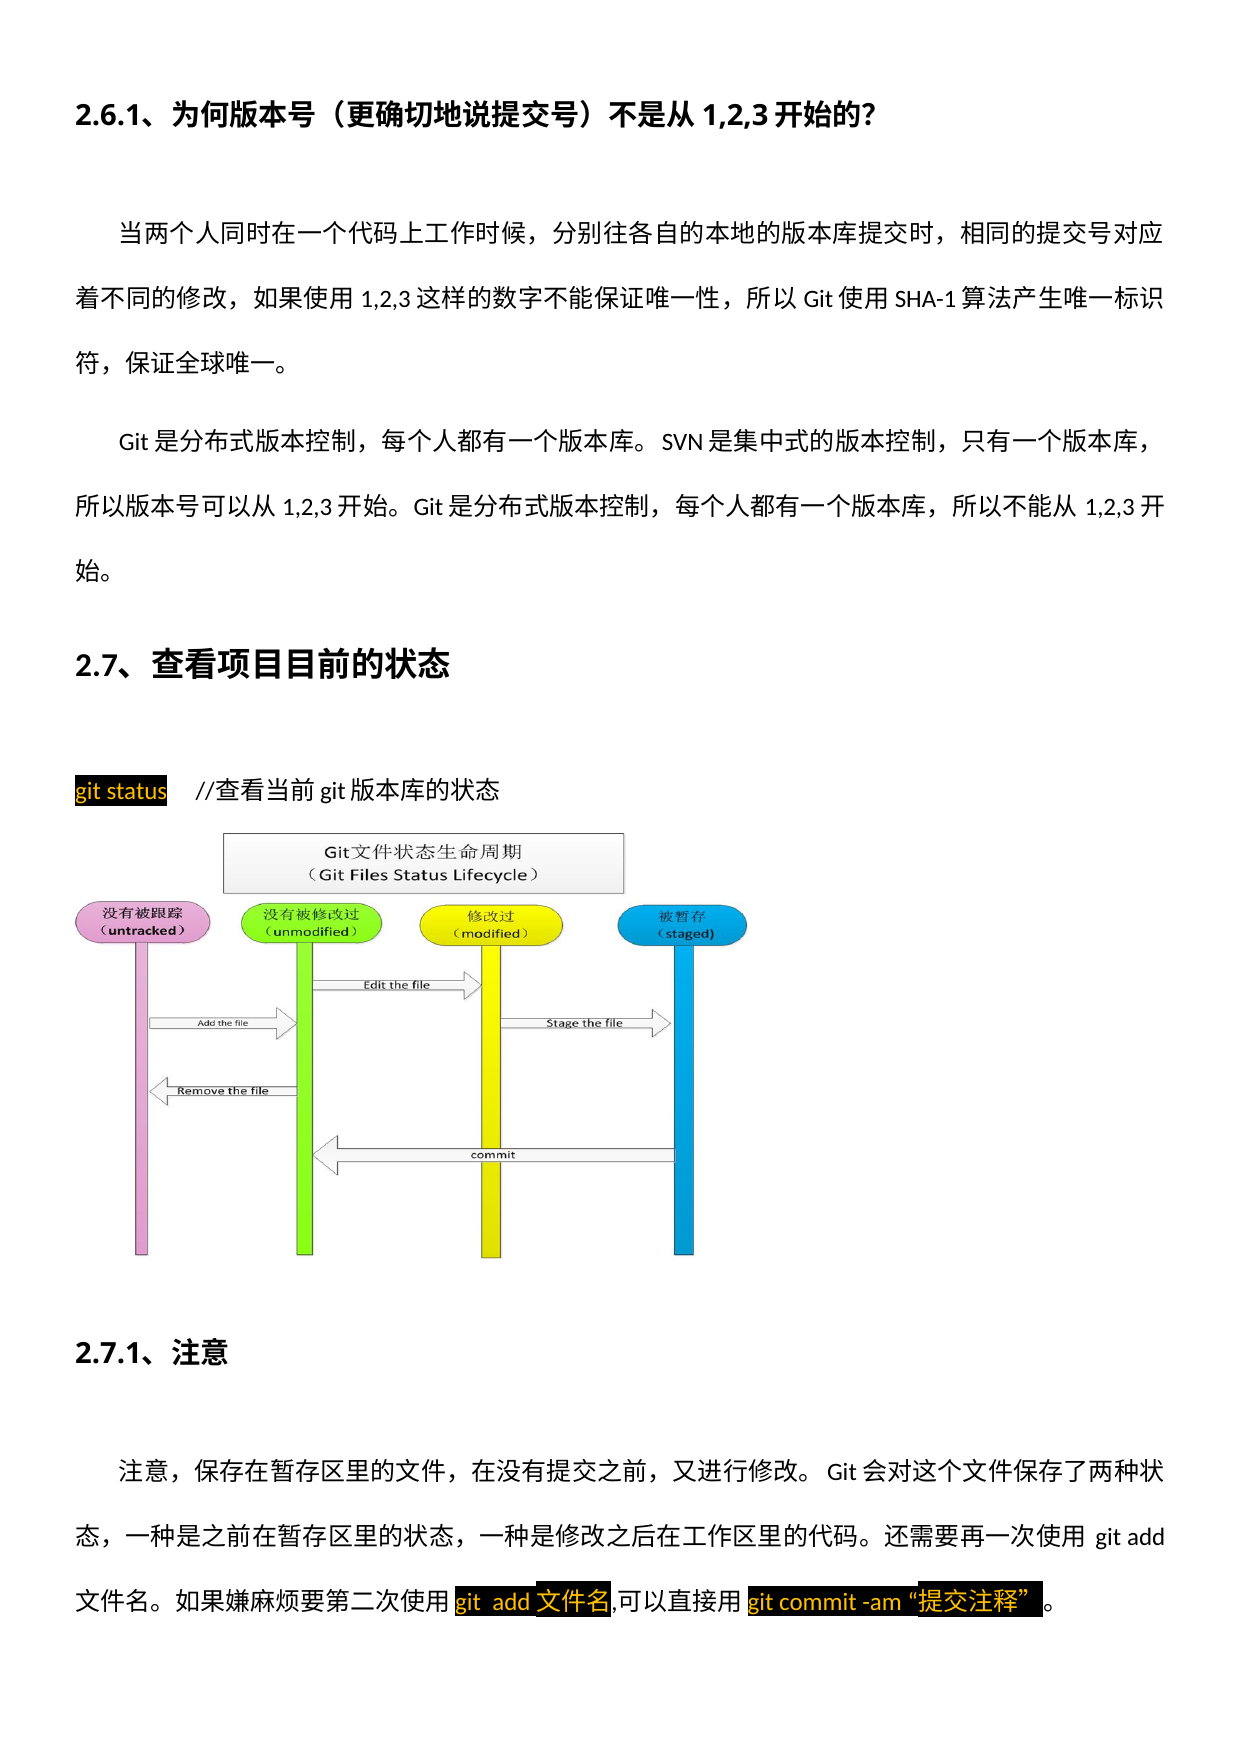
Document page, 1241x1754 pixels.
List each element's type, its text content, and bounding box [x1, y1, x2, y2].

text 注意，保存在暂存区里的文件，在没有提交之前，又进行修改。Git会对这个文件保存了两种状态，一种是之前在暂存区里的状态，一种是修改之后在工作区里的代码。还需要再一次使用git add 文件名。如果嫌麻烦要第二次使用git add 文件名,可以直接用git commit -am “提交注释”。 [75, 1437, 1165, 1632]
picture [75, 833, 748, 1259]
text git status //查看当前git版本库的状态 [75, 756, 1165, 821]
subtitle 2.6.1、为何版本号（更确切地说提交号）不是从1,2,3开始的？ [75, 81, 1165, 146]
text 当两个人同时在一个代码上工作时候，分别往各自的本地的版本库提交时，相同的提交号对应着不同的修改，如果使用1,2,3这样的数字不能保证唯一性，所以Git使用SHA-1算法产生唯一标识符，保证全球唯一。 [75, 199, 1165, 394]
subtitle 2.7.1、注意 [75, 1318, 1165, 1383]
subtitle 2.7、查看项目目前的状态 [75, 629, 1165, 694]
text Git是分布式版本控制，每个人都有一个版本库。SVN是集中式的版本控制，只有一个版本库，所以版本号可以从1,2,3开始。Git是分布式版本控制，每个人都有一个版本库，所以不能从1,2,3开始。 [75, 407, 1165, 602]
